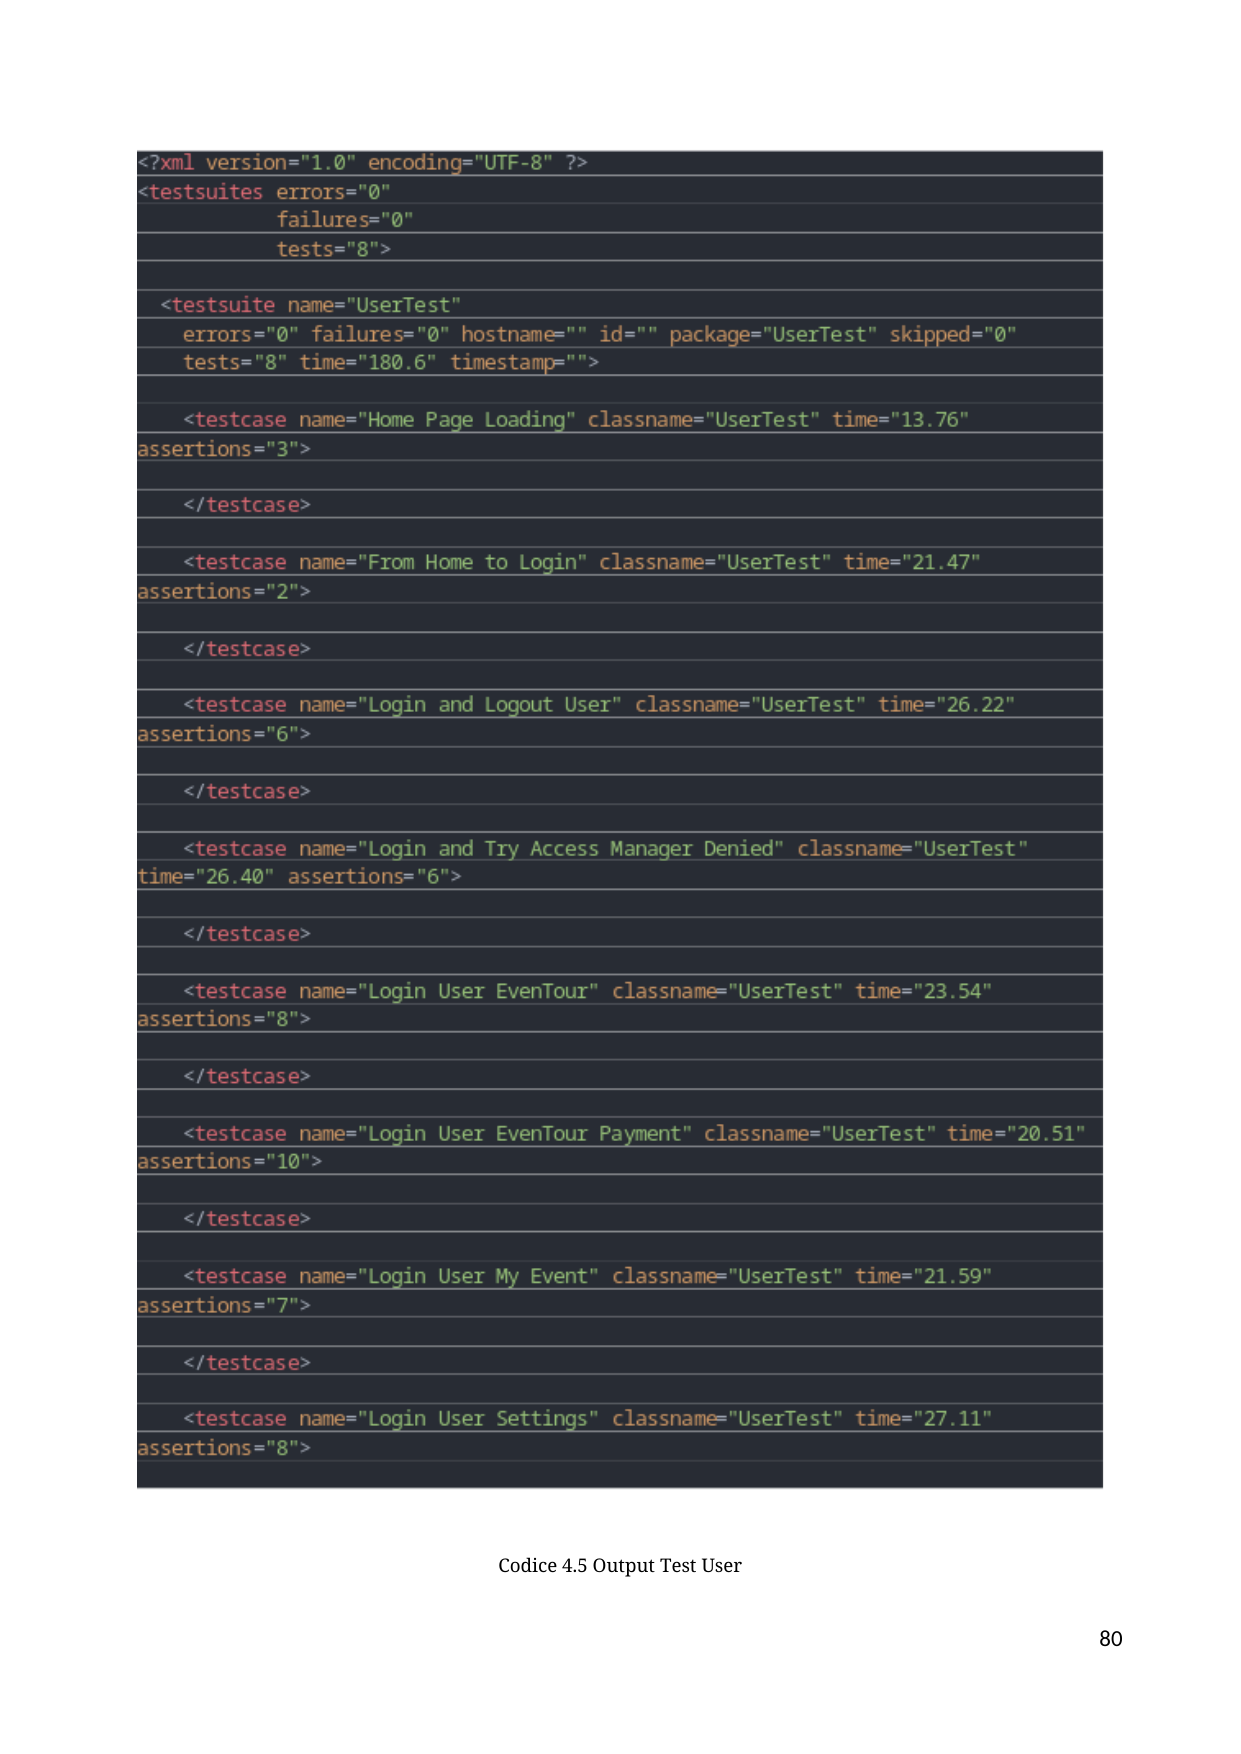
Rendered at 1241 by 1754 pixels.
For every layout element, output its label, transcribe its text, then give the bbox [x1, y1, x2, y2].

text Codice 4.5 Output Test User [118, 1552, 1122, 1578]
